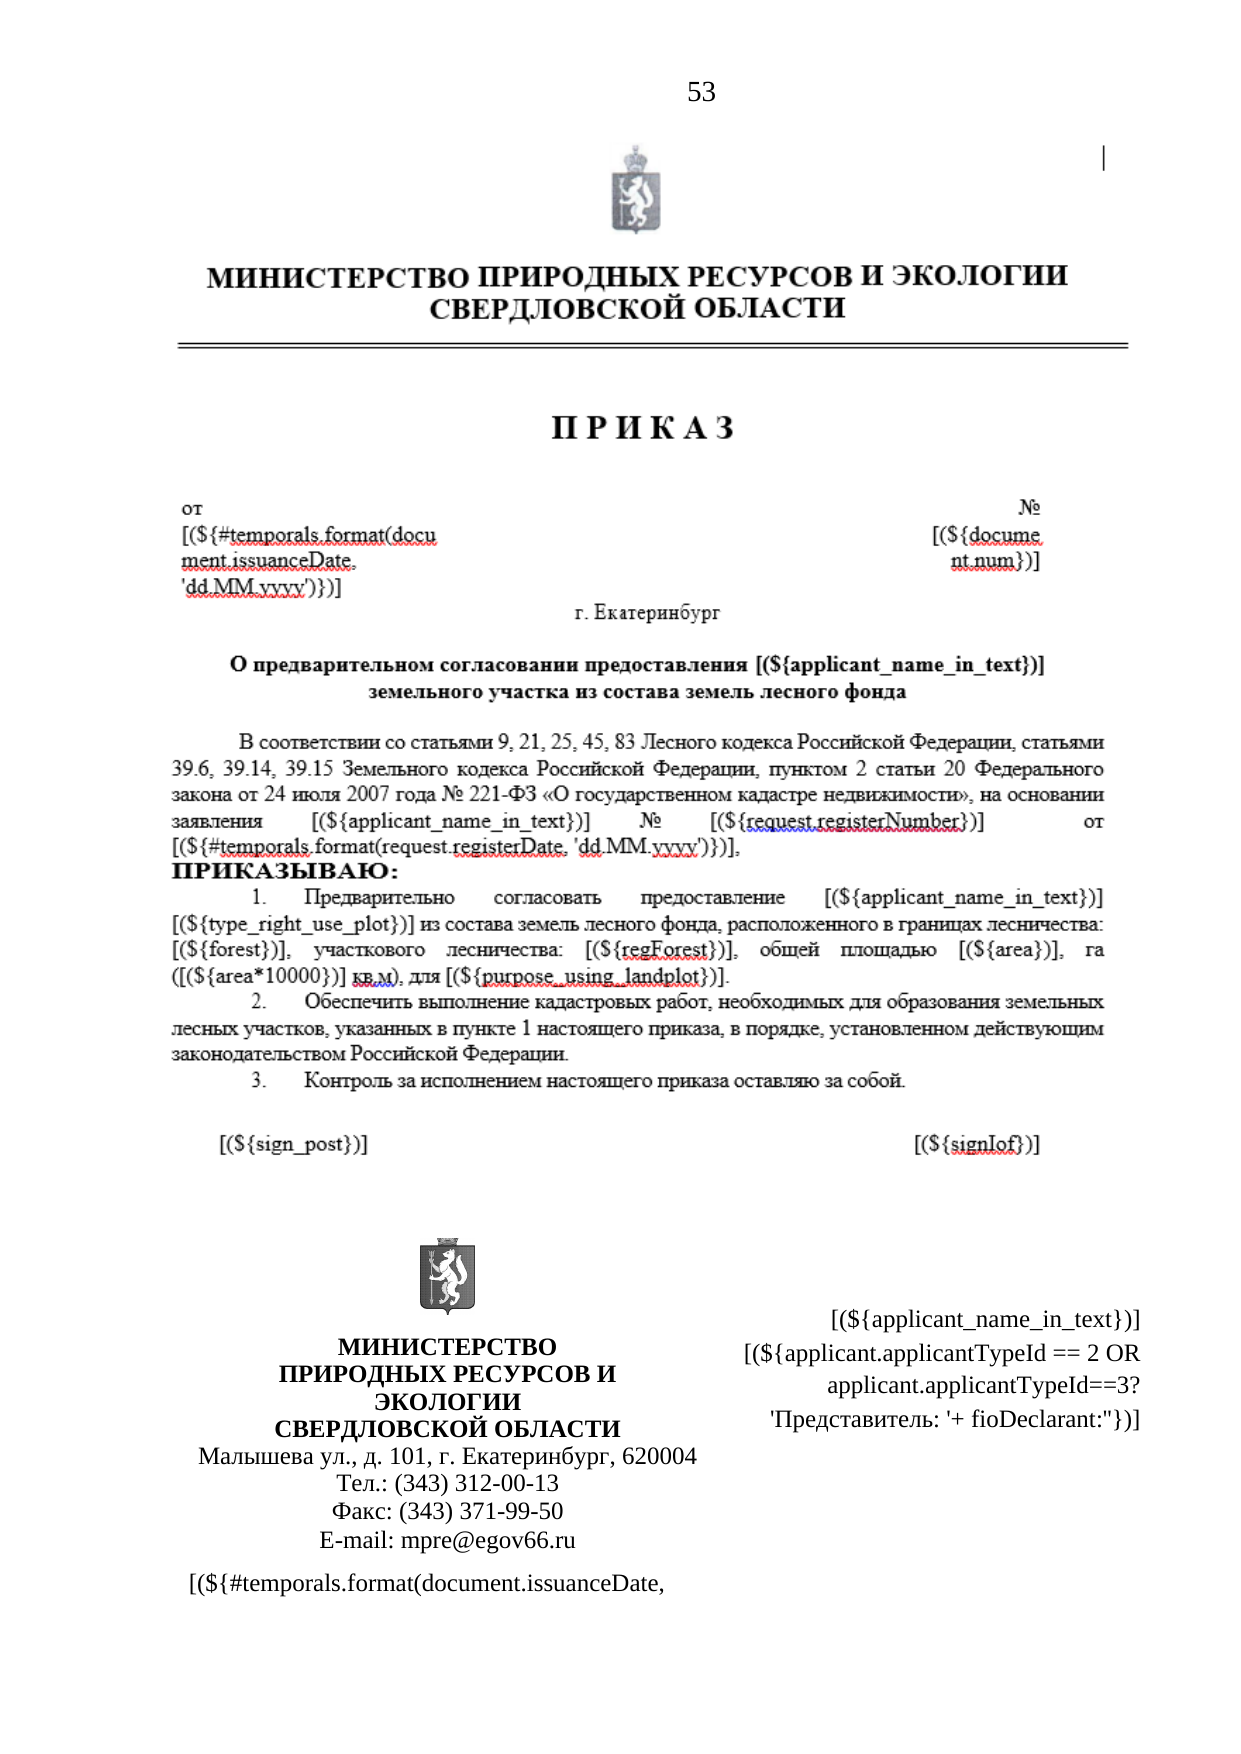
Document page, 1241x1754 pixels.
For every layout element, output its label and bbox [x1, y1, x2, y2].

table_header [718, 1239, 1152, 1597]
table_header [177, 1239, 717, 1597]
picture [162, 140, 1137, 1179]
